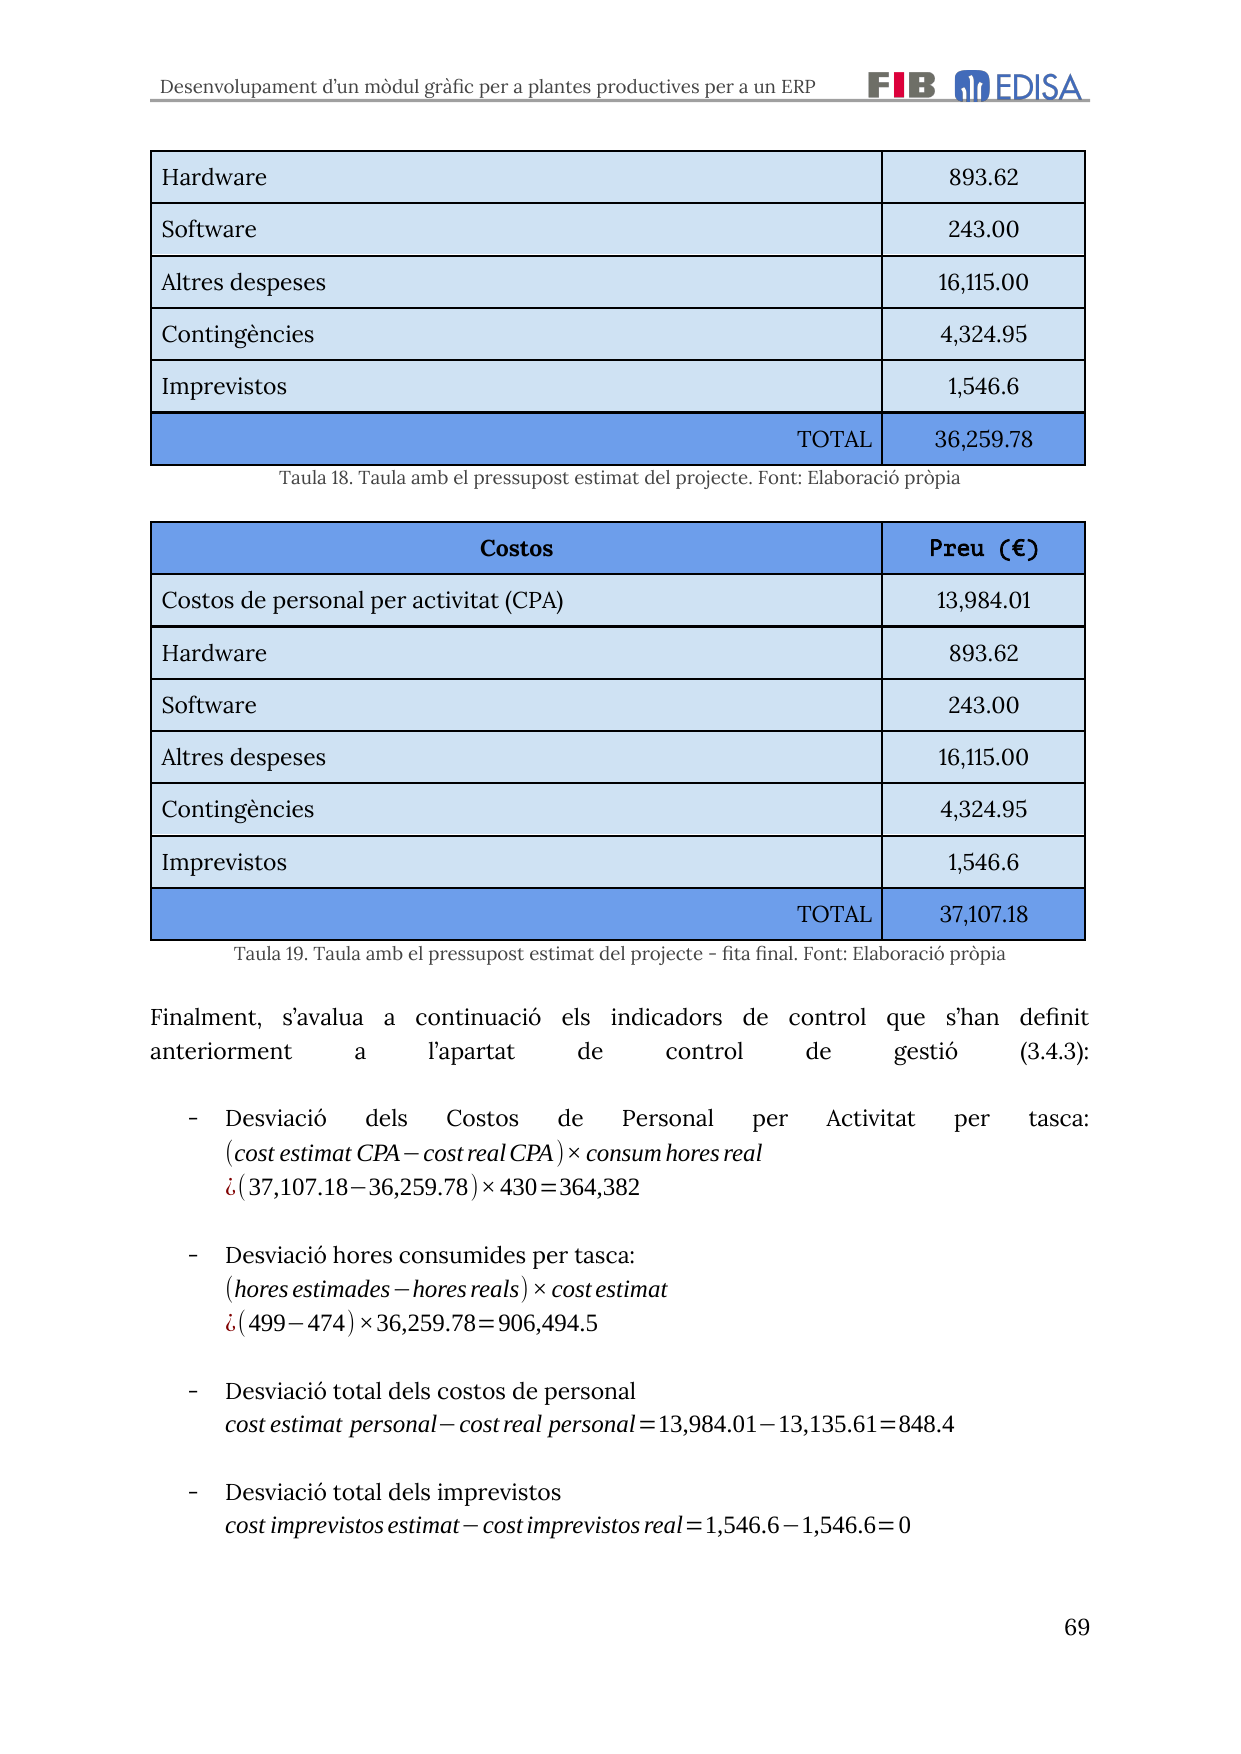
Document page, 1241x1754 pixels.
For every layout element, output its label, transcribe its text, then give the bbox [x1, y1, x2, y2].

table_cell Hardware [152, 152, 881, 202]
table_cell TOTAL [152, 414, 881, 464]
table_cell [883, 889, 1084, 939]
table_cell 893.62 [883, 152, 1084, 202]
table_cell 4,324.95 [883, 309, 1084, 359]
text Taula 19. Taula amb el pressupost estimat del projecte - fita final. Font: Elaboració pròpia [150, 941, 1090, 965]
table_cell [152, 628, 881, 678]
list Desviació dels Costos de Personal per Activitat per tasca: [187, 1104, 1090, 1167]
table_cell 36,259.78 [883, 414, 1084, 464]
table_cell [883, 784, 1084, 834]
list Desviació total dels imprevistos [187, 1477, 1090, 1507]
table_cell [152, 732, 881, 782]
text Taula 18. Taula amb el pressupost estimat del projecte. Font: Elaboració pròpia [150, 466, 1090, 490]
table_cell Imprevistos [152, 361, 881, 411]
table_cell Contingències [152, 309, 881, 359]
table_cell 243.00 [883, 204, 1084, 254]
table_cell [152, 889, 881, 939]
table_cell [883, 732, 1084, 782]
picture [857, 70, 938, 102]
table_cell 16,115.00 [883, 257, 1084, 307]
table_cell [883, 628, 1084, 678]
table_cell Software [152, 204, 881, 254]
table_cell Altres despeses [152, 257, 881, 307]
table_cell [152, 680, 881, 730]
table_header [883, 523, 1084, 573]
list Desviació total dels costos de personal [187, 1376, 1090, 1406]
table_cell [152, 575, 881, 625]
table_cell 1,546.6 [883, 361, 1084, 411]
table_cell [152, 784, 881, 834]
picture [954, 70, 1082, 102]
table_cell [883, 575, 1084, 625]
table_header Costos [152, 523, 881, 573]
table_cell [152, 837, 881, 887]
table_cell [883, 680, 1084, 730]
text Finalment, s’avalua a continuació els indicadors de control que s’han definit anteriorment a l’apartat de control de gestió (3.4.3): [150, 1002, 1090, 1099]
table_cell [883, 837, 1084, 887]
list Desviació hores consumides per tasca: [187, 1240, 1090, 1269]
